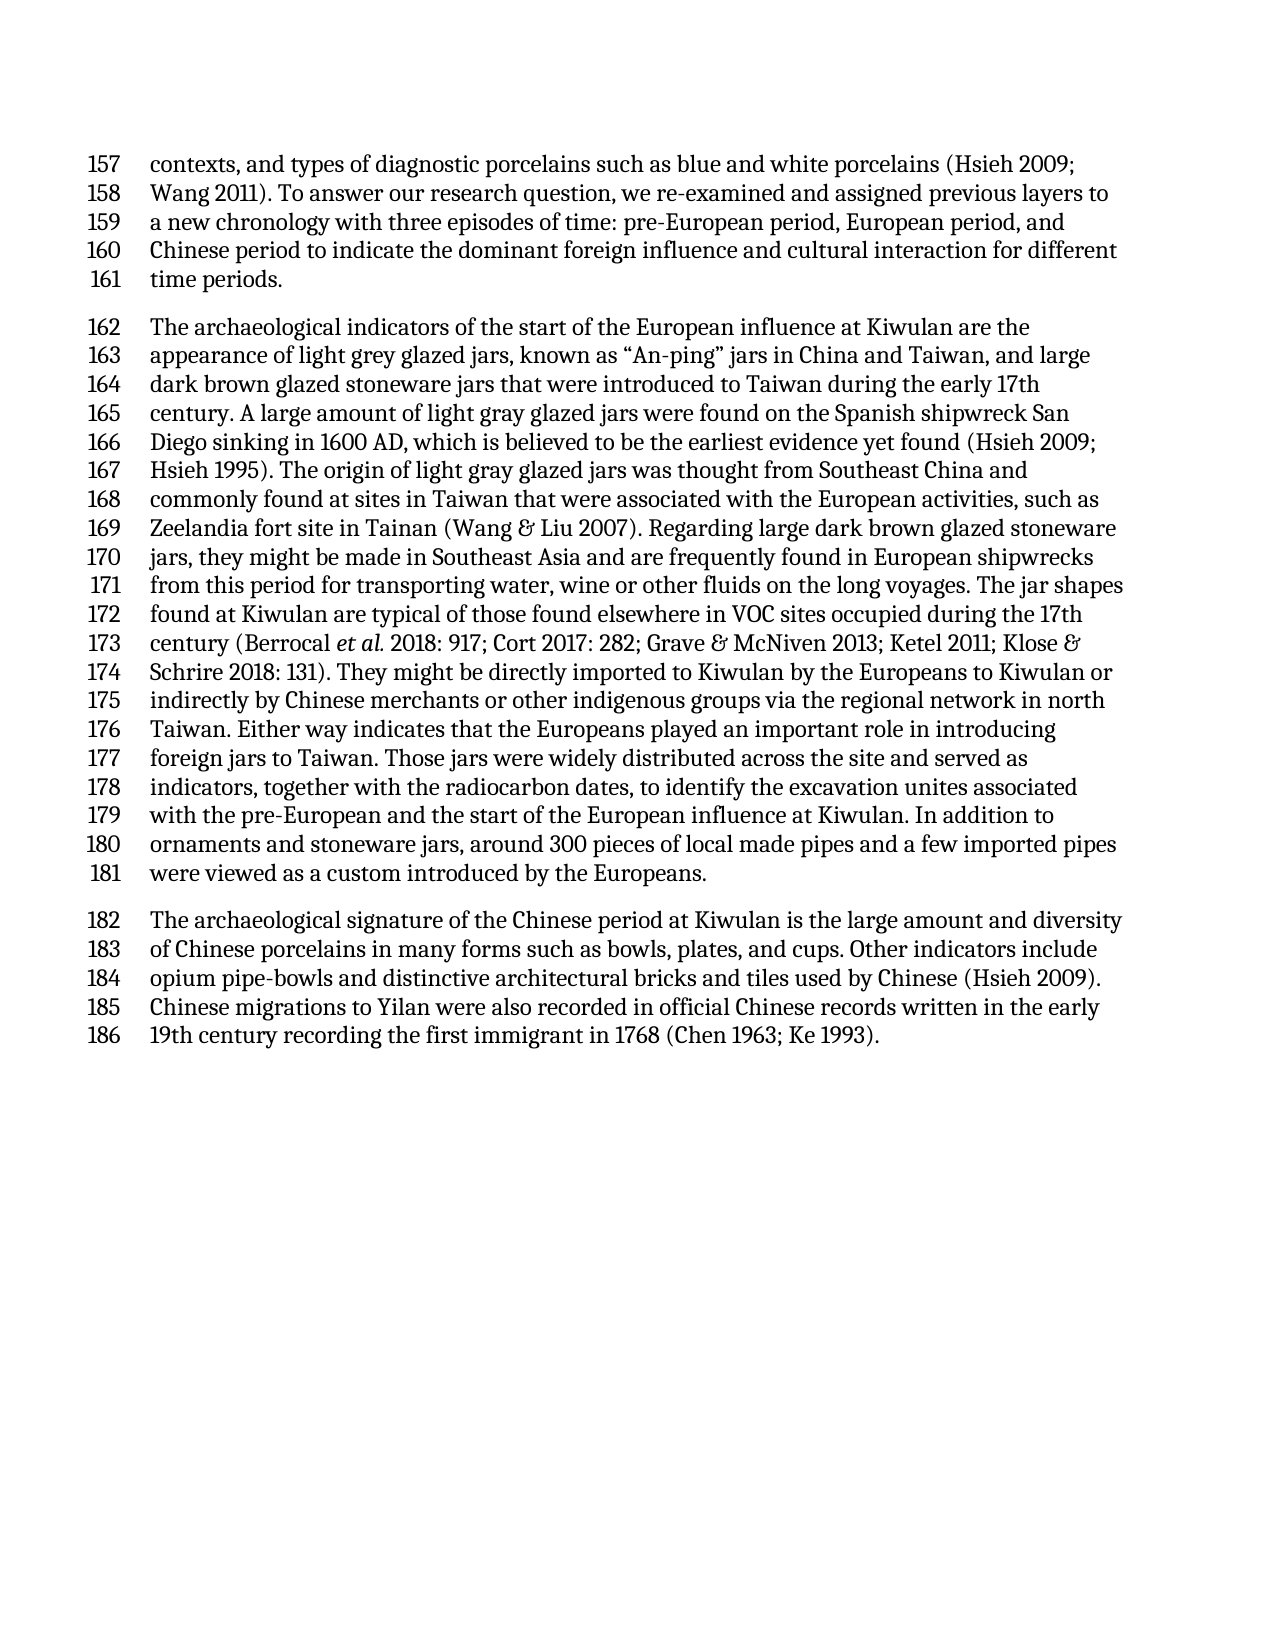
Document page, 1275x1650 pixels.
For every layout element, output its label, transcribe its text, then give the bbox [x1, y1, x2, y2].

text The archaeological indicators of the start of the European influence at Kiwulan are the appearance of light grey glazed jars, known as “An-ping” jars in China and Taiwan, and large dark brown glazed stoneware jars that were introduced to Taiwan during the early 17th century. A large amount of light gray glazed jars were found on the Spanish shipwreck San Diego sinking in 1600 AD, which is believed to be the earliest evidence yet found (Hsieh 2009; Hsieh 1995). The origin of light gray glazed jars was thought from Southeast China and commonly found at sites in Taiwan that were associated with the European activities, such as Zeelandia fort site in Tainan (Wang & Liu 2007). Regarding large dark brown glazed stoneware jars, they might be made in Southeast Asia and are frequently found in European shipwrecks from this period for transporting water, wine or other fluids on the long voyages. The jar shapes found at Kiwulan are typical of those found elsewhere in VOC sites occupied during the 17th century (Berrocal et al. 2018: 917; Cort 2017: 282; Grave & McNiven 2013; Ketel 2011; Klose & Schrire 2018: 131). They might be directly imported to Kiwulan by the Europeans to Kiwulan or indirectly by Chinese merchants or other indigenous groups via the regional network in north Taiwan. Either way indicates that the Europeans played an important role in introducing foreign jars to Taiwan. Those jars were widely distributed across the site and served as indicators, together with the radiocarbon dates, to identify the excavation unites associated with the pre-European and the start of the European influence at Kiwulan. In addition to ornaments and stoneware jars, around 300 pieces of local made pipes and a few imported pipes were viewed as a custom introduced by the Europeans. [150, 312, 1125, 887]
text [150, 150, 1125, 294]
text The archaeological signature of the Chinese period at Kiwulan is the large amount and diversity of Chinese porcelains in many forms such as bowls, plates, and cups. Other indicators include opium pipe-bowls and distinctive architectural bricks and tiles used by Chinese (Hsieh 2009). Chinese migrations to Yilan were also recorded in official Chinese records written in the early 19th century recording the first immigrant in 1768 (Chen 1963; Ke 1993). [150, 906, 1125, 1050]
